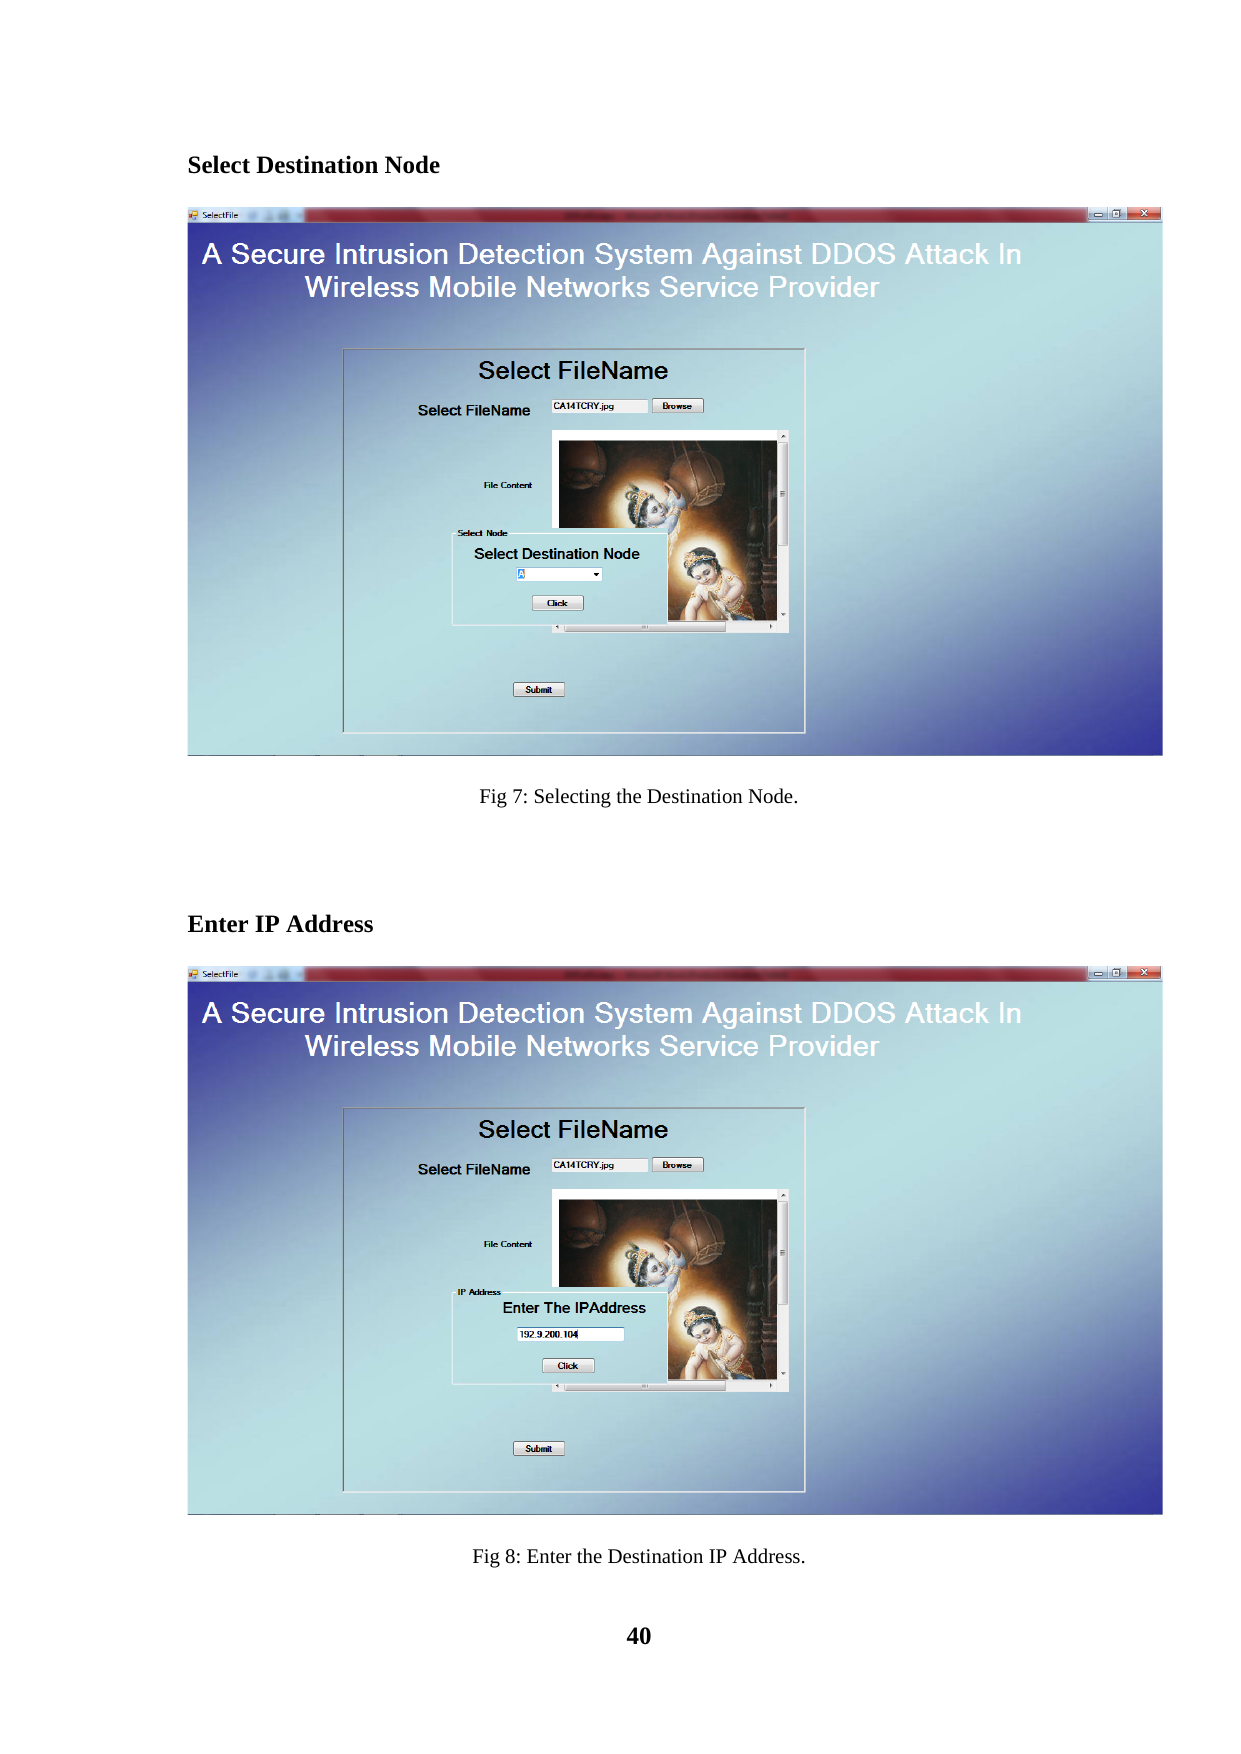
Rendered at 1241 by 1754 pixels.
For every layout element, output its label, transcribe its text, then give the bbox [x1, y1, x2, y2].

text Fig 8: Enter the Destination IP Address. [187, 1544, 1090, 1568]
text Fig 7: Selecting the Destination Node. [187, 784, 1090, 808]
picture [187, 966, 1163, 1515]
picture [187, 207, 1163, 756]
text Enter IP Address [187, 909, 1090, 938]
text Select Destination Node [187, 150, 1090, 179]
